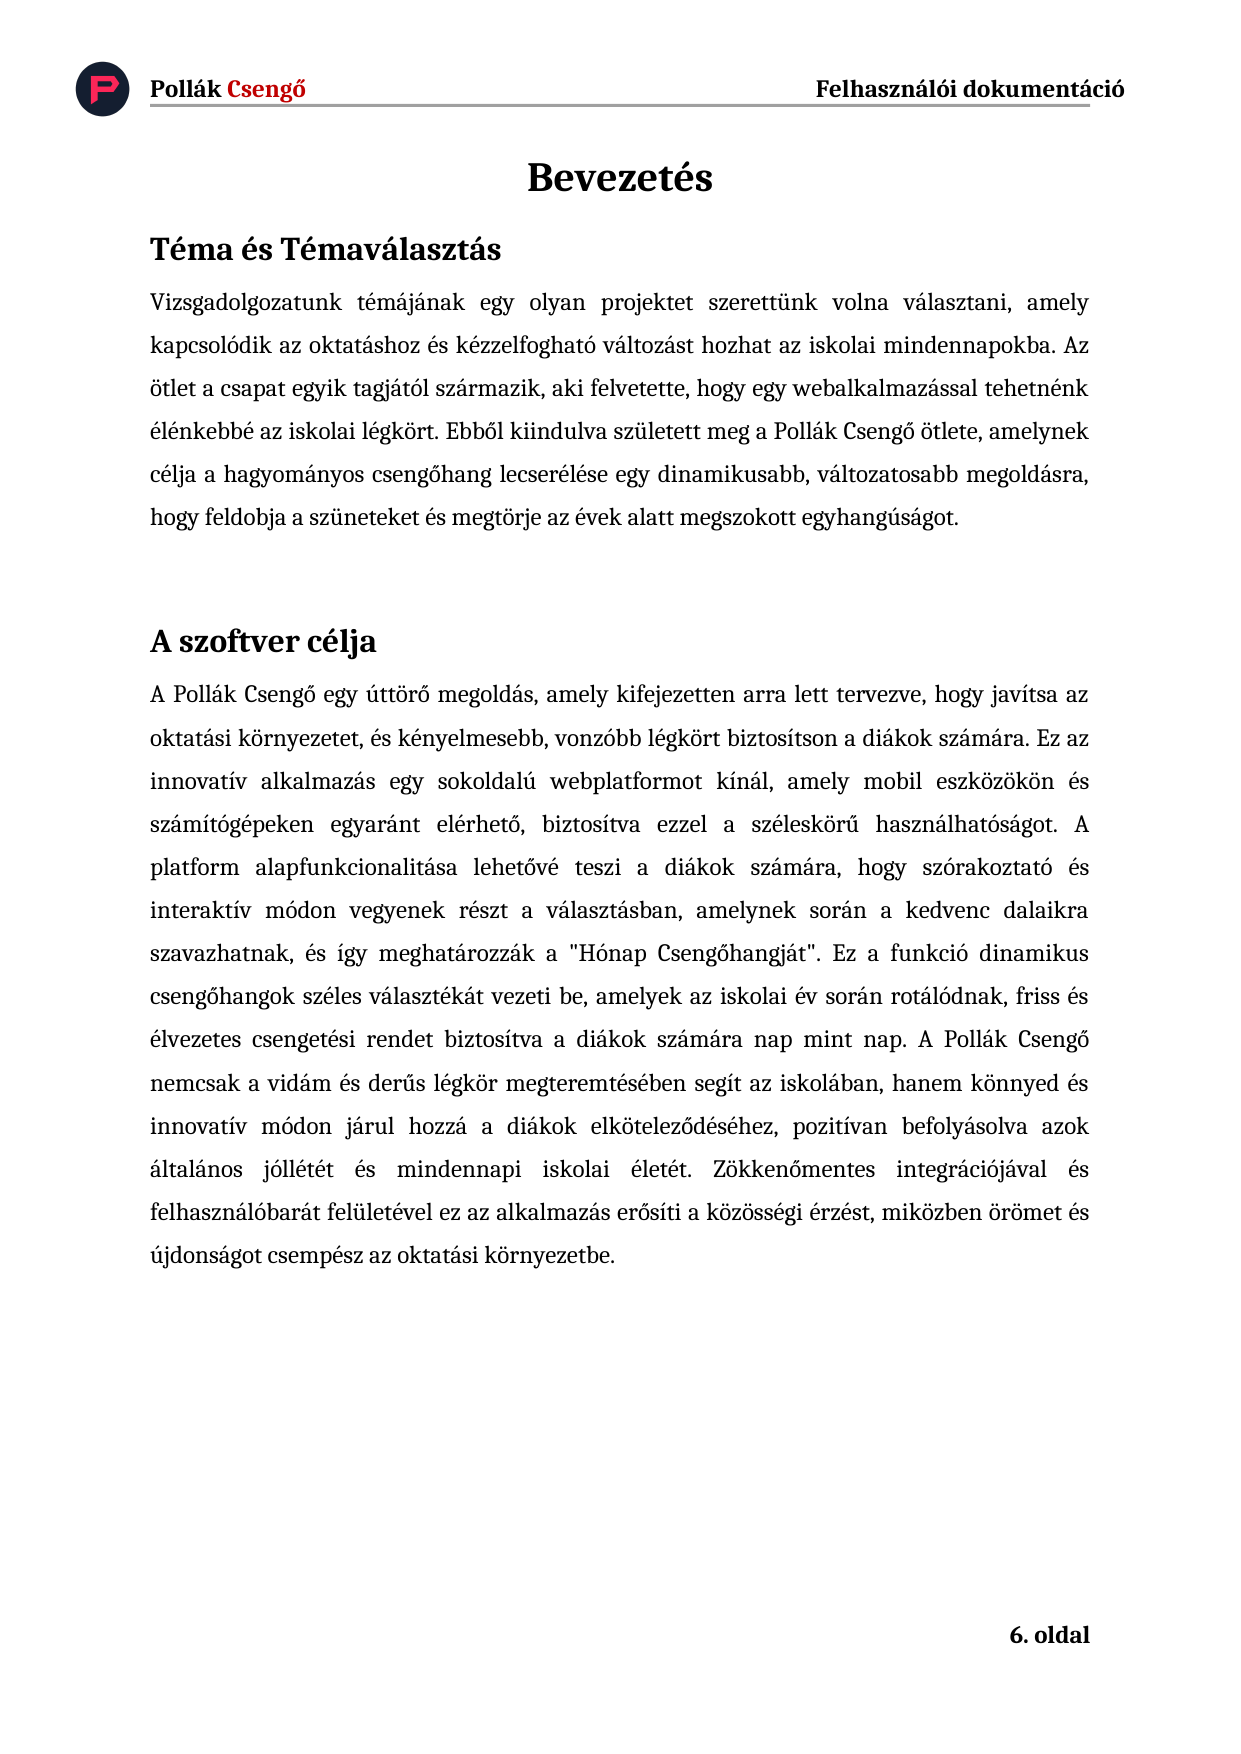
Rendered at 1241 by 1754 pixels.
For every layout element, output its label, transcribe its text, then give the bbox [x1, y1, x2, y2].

text A Pollák Csengő egy úttörő megoldás, amely kifejezetten arra lett tervezve, hogy javítsa az oktatási környezetet, és kényelmesebb, vonzóbb légkört biztosítson a diákok számára. Ez az innovatív alkalmazás egy sokoldalú webplatformot kínál, amely mobil eszközökön és számítógépeken egyaránt elérhető, biztosítva ezzel a széleskörű használhatóságot. A platform alapfunkcionalitása lehetővé teszi a diákok számára, hogy szórakoztató és interaktív módon vegyenek részt a választásban, amelynek során a kedvenc dalaikra szavazhatnak, és így meghatározzák a "Hónap Csengőhangját". Ez a funkció dinamikus csengőhangok széles választékát vezeti be, amelyek az iskolai év során rotálódnak, friss és élvezetes csengetési rendet biztosítva a diákok számára nap mint nap. A Pollák Csengő nemcsak a vidám és derűs légkör megteremtésében segít az iskolában, hanem könnyed és innovatív módon járul hozzá a diákok elköteleződéséhez, pozitívan befolyásolva azok általános jóllétét és mindennapi iskolai életét. Zökkenőmentes integrációjával és felhasználóbarát felületével ez az alkalmazás erősíti a közösségi érzést, miközben örömet és újdonságot csempész az oktatási környezetbe. [150, 680, 1090, 1270]
picture [71, 57, 132, 118]
subtitle Téma és Témaválasztás [150, 230, 1090, 268]
subtitle Bevezetés [150, 154, 1090, 202]
text Vizsgadolgozatunk témájának egy olyan projektet szerettünk volna választani, amely kapcsolódik az oktatáshoz és kézzelfogható változást hozhat az iskolai mindennapokba. Az ötlet a csapat egyik tagjától származik, aki felvetette, hogy egy webalkalmazással tehetnénk élénkebbé az iskolai légkört. Ebből kiindulva született meg a Pollák Csengő ötlete, amelynek célja a hagyományos csengőhang lecserélése egy dinamikusabb, változatosabb megoldásra, hogy feldobja a szüneteket és megtörje az évek alatt megszokott egyhangúságot. [150, 288, 1090, 532]
subtitle A szoftver célja [150, 623, 1090, 661]
